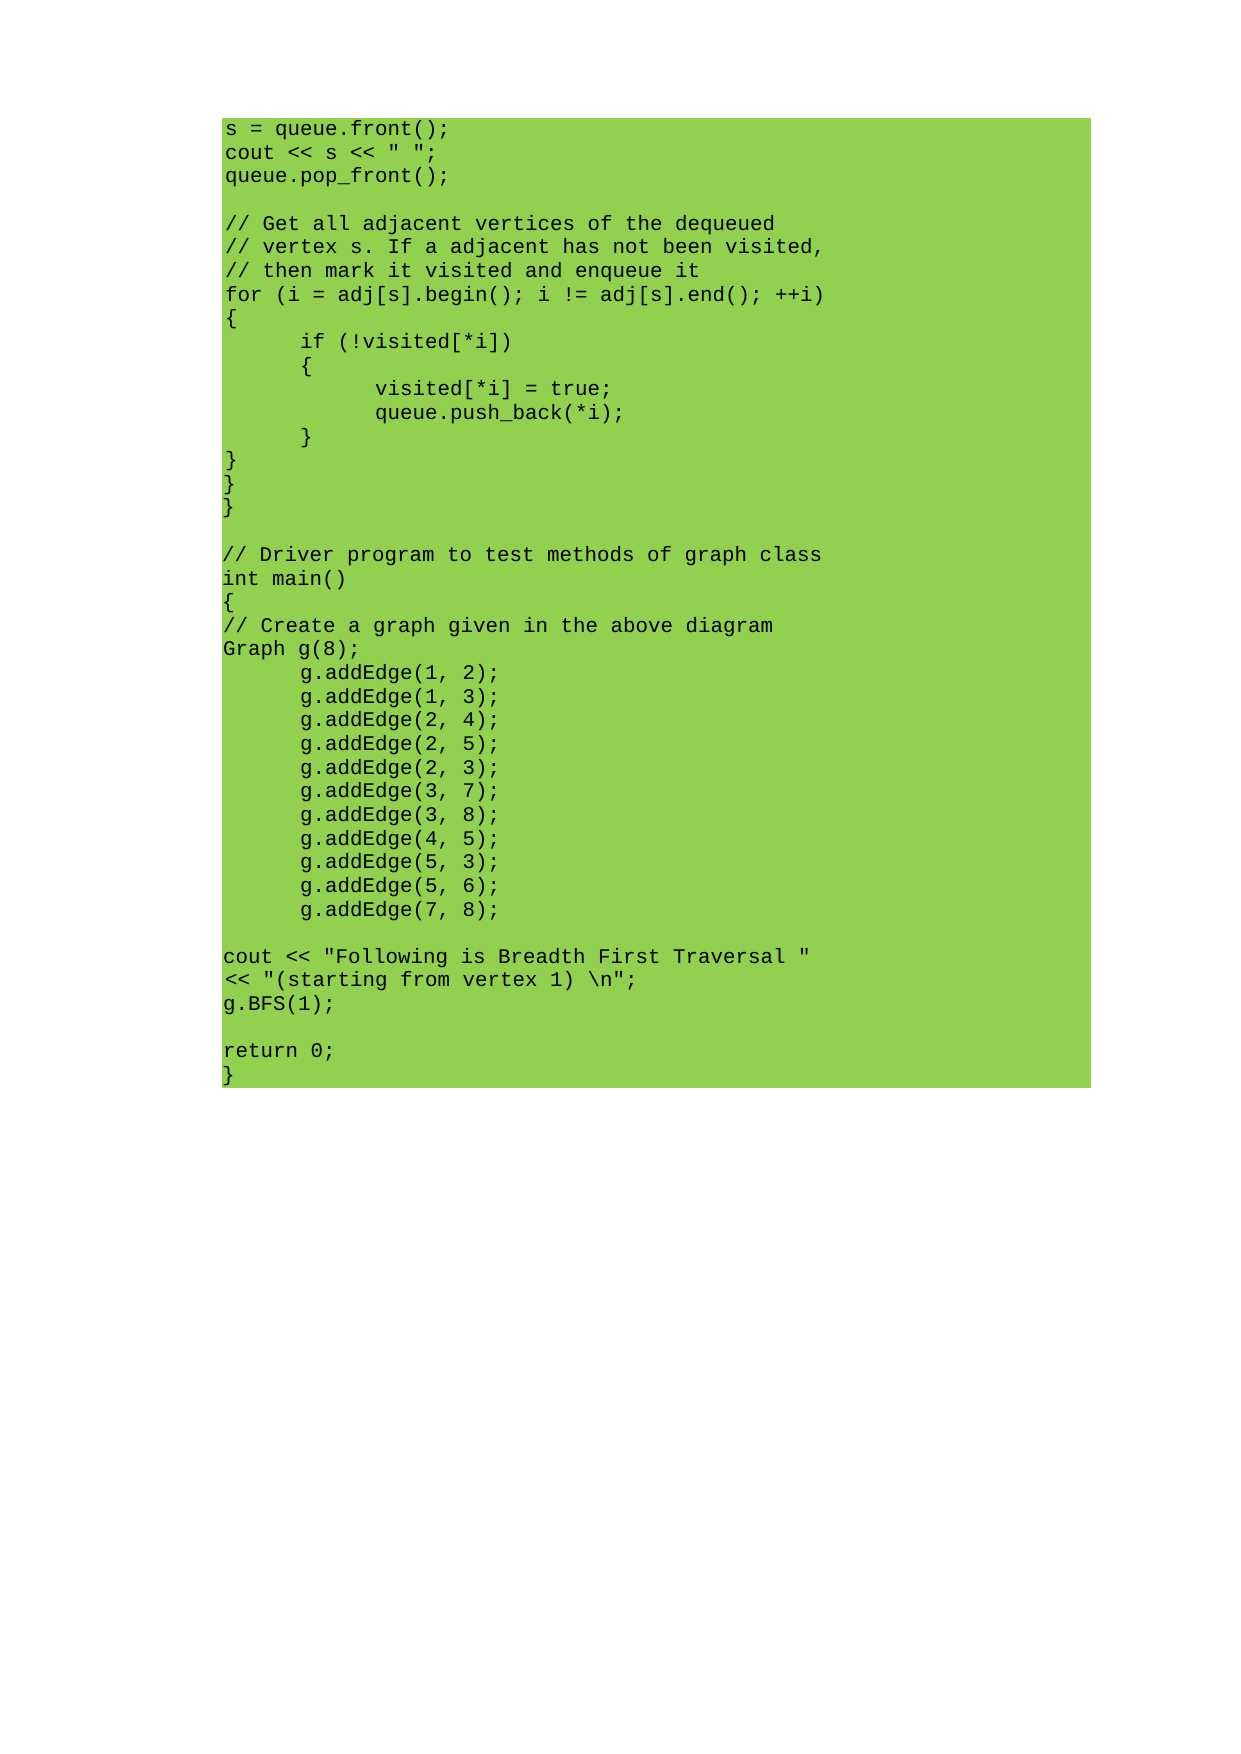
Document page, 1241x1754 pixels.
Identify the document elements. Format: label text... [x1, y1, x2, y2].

text // Get all adjacent vertices of the dequeued [222, 213, 1091, 236]
text queue.push_back(*i); [222, 402, 1091, 426]
text g.addEdge(1, 2); [222, 662, 1091, 686]
text g.addEdge(2, 5); [222, 733, 1091, 757]
text } [222, 449, 1091, 473]
text cout << s << " "; [222, 142, 1091, 166]
text s = queue.front(); [222, 118, 1091, 142]
text } [222, 497, 1091, 520]
text g.addEdge(4, 5); [222, 828, 1091, 851]
text g.addEdge(5, 3); [222, 851, 1091, 875]
text return 0; [222, 1040, 1091, 1064]
text g.addEdge(3, 8); [222, 804, 1091, 828]
text visited[*i] = true; [222, 378, 1091, 402]
text if (!visited[*i]) [222, 331, 1091, 355]
text // Create a graph given in the above diagram [222, 615, 1091, 638]
text // vertex s. If a adjacent has not been visited, [222, 236, 1091, 260]
text } [222, 473, 1091, 497]
text { [222, 591, 1091, 615]
text g.addEdge(2, 3); [222, 757, 1091, 780]
text { [222, 355, 1091, 378]
text { [222, 307, 1091, 331]
text g.addEdge(5, 6); [222, 875, 1091, 898]
text g.addEdge(2, 4); [222, 709, 1091, 733]
text Graph g(8); [222, 638, 1091, 662]
text << "(starting from vertex 1) \n"; [222, 969, 1091, 993]
text g.addEdge(7, 8); [222, 898, 1091, 922]
text int main() [222, 567, 1091, 591]
text g.BFS(1); [222, 993, 1091, 1017]
text g.addEdge(3, 7); [222, 780, 1091, 804]
text g.addEdge(1, 3); [222, 686, 1091, 709]
text // then mark it visited and enqueue it [222, 260, 1091, 284]
text cout << "Following is Breadth First Traversal " [222, 946, 1091, 969]
text } [222, 1064, 1091, 1088]
text for (i = adj[s].begin(); i != adj[s].end(); ++i) [222, 284, 1091, 307]
text queue.pop_front(); [222, 166, 1091, 189]
text // Driver program to test methods of graph class [222, 544, 1091, 567]
text } [222, 426, 1091, 449]
